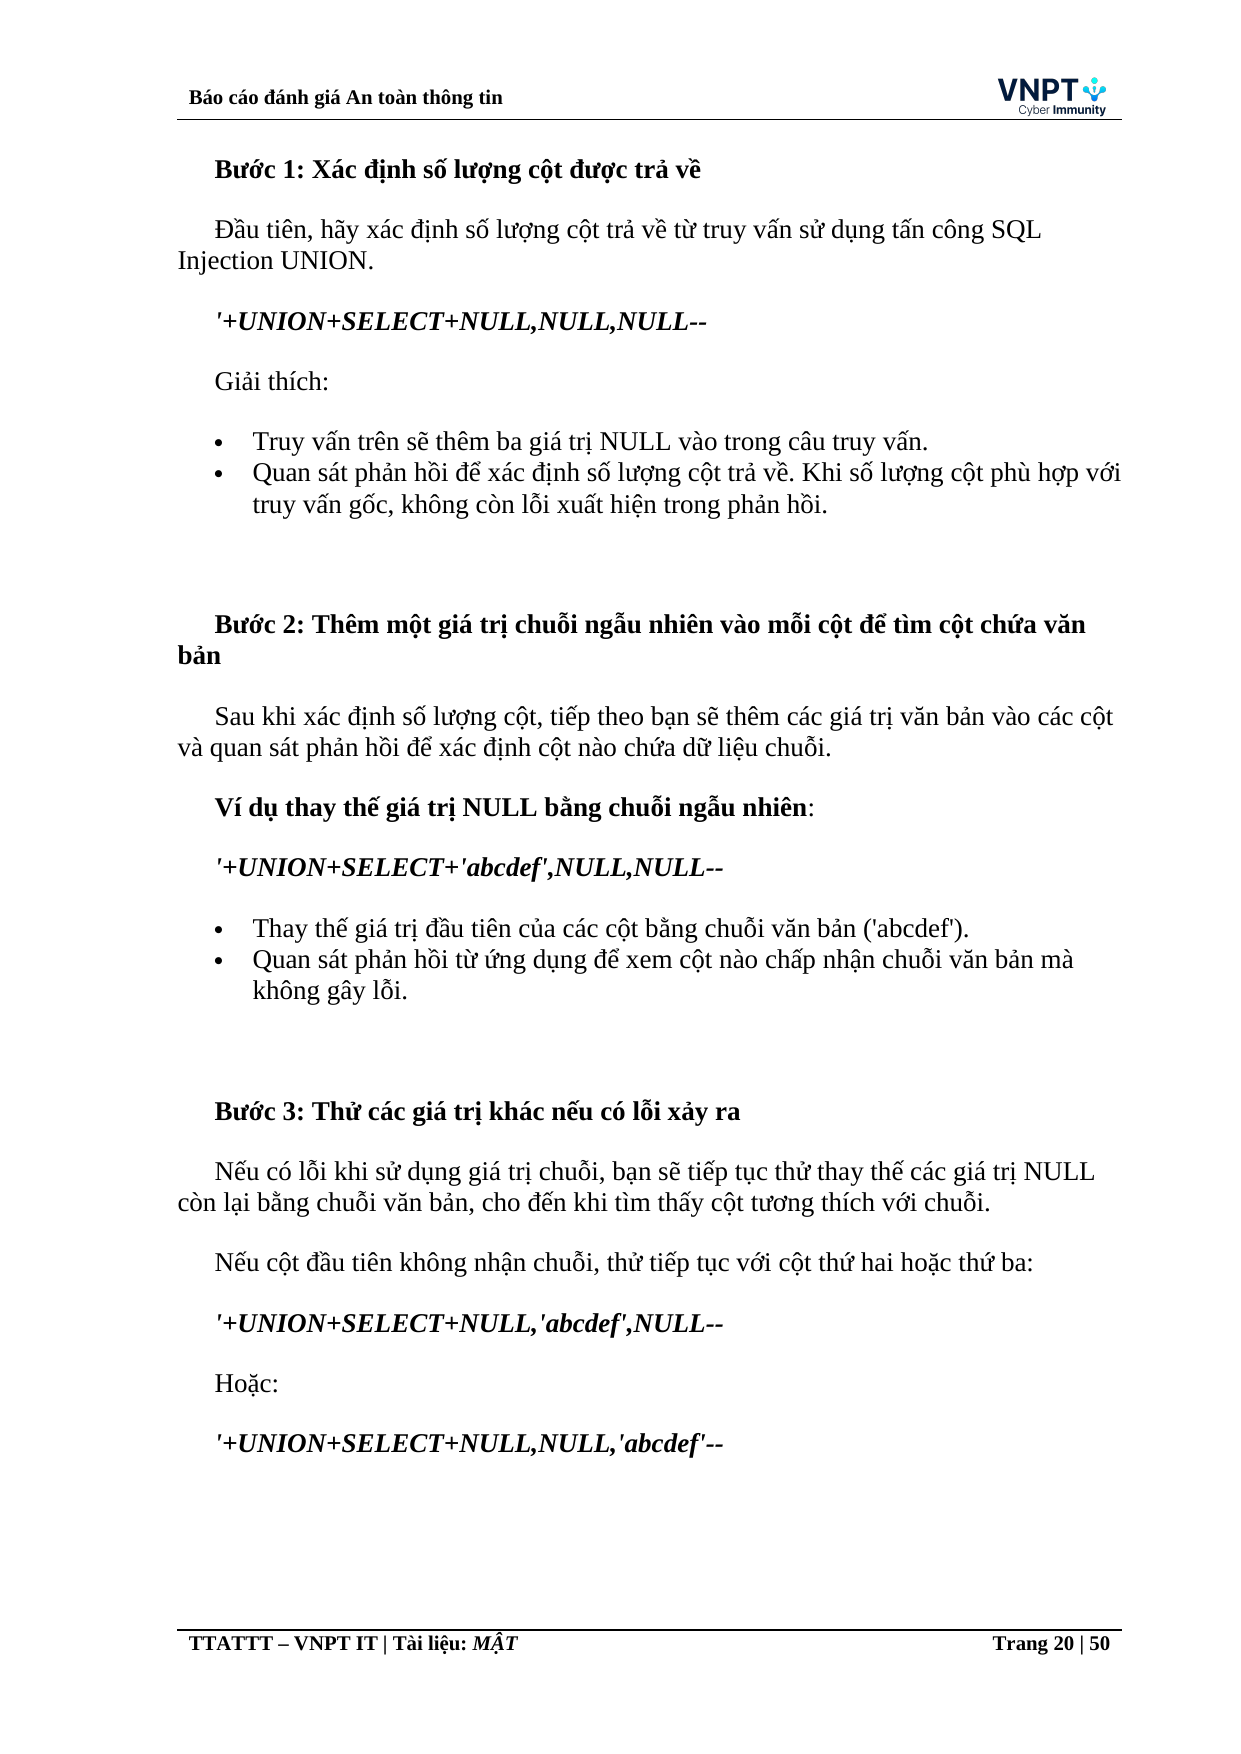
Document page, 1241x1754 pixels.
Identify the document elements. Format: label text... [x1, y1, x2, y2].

text Sau khi xác định số lượng cột, tiếp theo bạn sẽ thêm các giá trị văn bản vào các cột và quan sát phản hồi để xác định cột nào chứa dữ liệu chuỗi. [177, 700, 1122, 762]
text Nếu cột đầu tiên không nhận chuỗi, thử tiếp tục với cột thứ hai hoặc thứ ba: [177, 1247, 1122, 1278]
text Nếu có lỗi khi sử dụng giá trị chuỗi, bạn sẽ tiếp tục thử thay thế các giá trị NULL còn lại bằng chuỗi văn bản, cho đến khi tìm thấy cột tương thích với chuỗi. [177, 1155, 1122, 1217]
text '+UNION+SELECT+NULL,NULL,NULL-- [177, 305, 1122, 336]
list Truy vấn trên sẽ thêm ba giá trị NULL vào trong câu truy vấn. [215, 425, 1122, 457]
text '+UNION+SELECT+'abcdef',NULL,NULL-- [177, 852, 1122, 883]
text Bước 1: Xác định số lượng cột được trả về [177, 153, 1122, 184]
text Giải thích: [177, 365, 1122, 396]
list Thay thế giá trị đầu tiên của các cột bằng chuỗi văn bản ('abcdef'). [215, 912, 1122, 943]
text '+UNION+SELECT+NULL,'abcdef',NULL-- [177, 1307, 1122, 1338]
list Quan sát phản hồi từ ứng dụng để xem cột nào chấp nhận chuỗi văn bản mà không gây lỗi. [215, 943, 1122, 1005]
text Bước 3: Thử các giá trị khác nếu có lỗi xảy ra [177, 1095, 1122, 1126]
text Ví dụ thay thế giá trị NULL bằng chuỗi ngẫu nhiên: [177, 791, 1122, 822]
text Hoặc: [177, 1367, 1122, 1398]
picture [994, 75, 1110, 120]
text Đầu tiên, hãy xác định số lượng cột trả về từ truy vấn sử dụng tấn công SQL Injection UNION. [177, 213, 1122, 276]
list Quan sát phản hồi để xác định số lượng cột trả về. Khi số lượng cột phù hợp với truy vấn gốc, không còn lỗi xuất hiện trong phản hồi. [215, 457, 1122, 519]
text Bước 2: Thêm một giá trị chuỗi ngẫu nhiên vào mỗi cột để tìm cột chứa văn bản [177, 608, 1122, 671]
text '+UNION+SELECT+NULL,NULL,'abcdef'-- [177, 1427, 1122, 1459]
